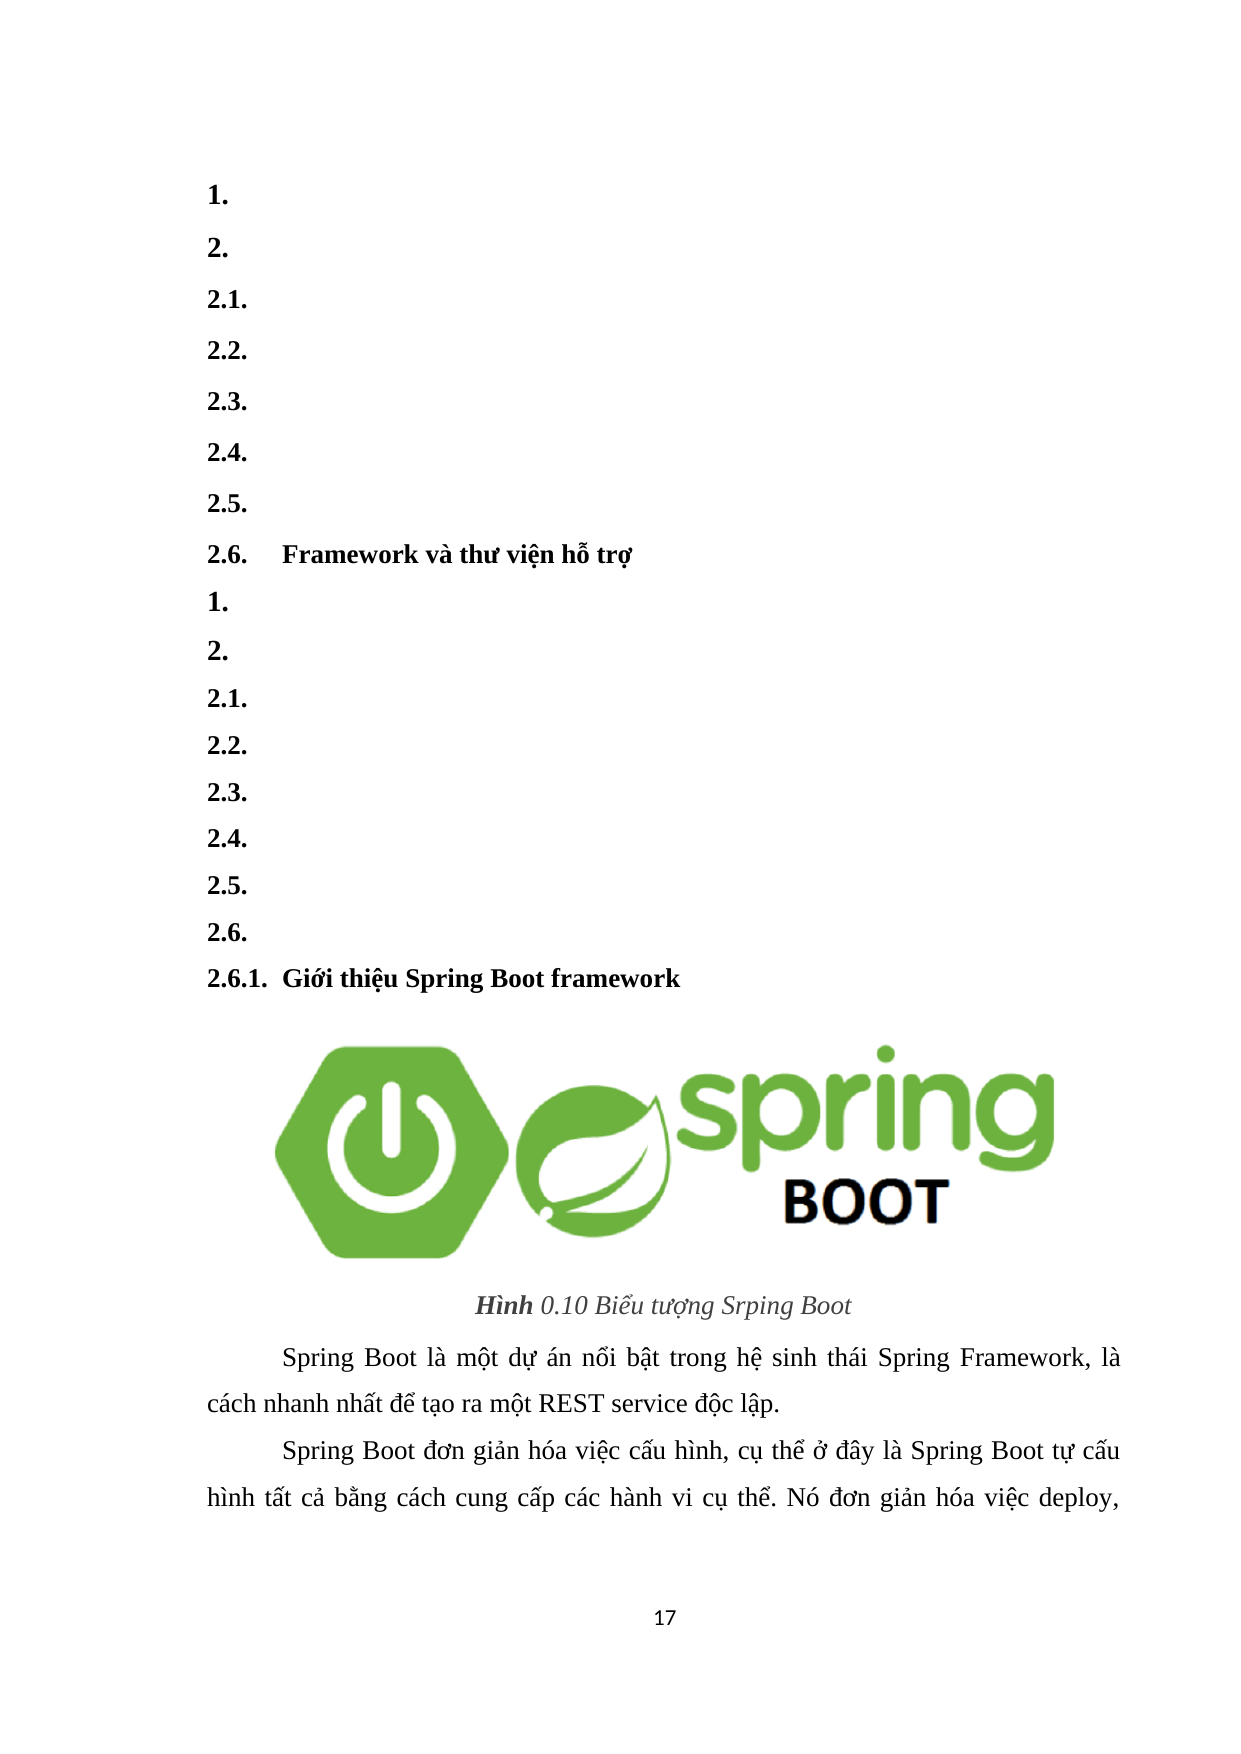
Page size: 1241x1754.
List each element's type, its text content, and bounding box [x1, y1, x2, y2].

text Spring Boot là một dự án nổi bật trong hệ sinh thái Spring Framework, là cách nhanh nhất để tạo ra một REST service độc lập. [207, 1341, 1122, 1419]
text Hình 0.10 Biểu tượng Srping Boot [207, 1289, 1122, 1320]
list Giới thiệu Spring Boot framework [207, 963, 1122, 994]
subtitle Framework và thư viện hỗ trợ [207, 538, 1122, 569]
picture [274, 1009, 1055, 1275]
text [207, 1434, 1122, 1512]
